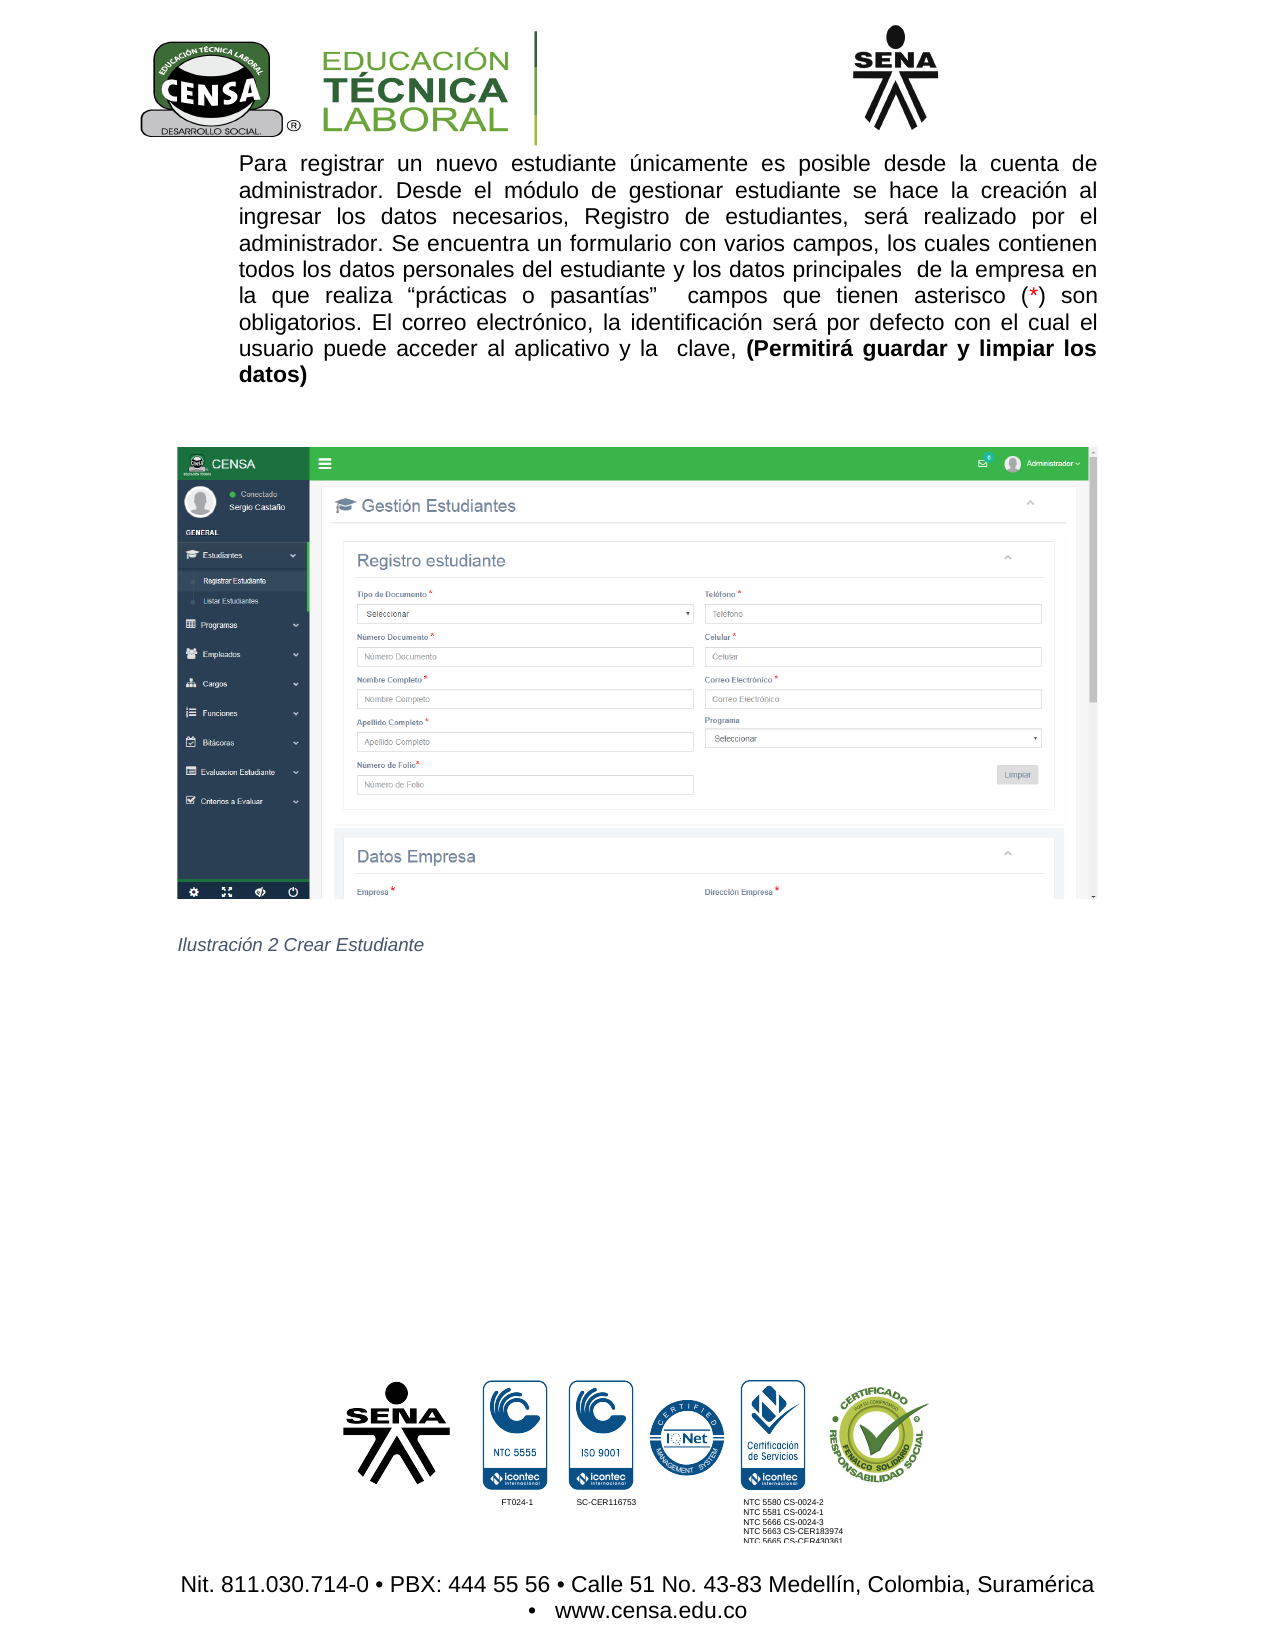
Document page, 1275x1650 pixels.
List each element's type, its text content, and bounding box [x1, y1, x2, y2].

picture [560, 1374, 642, 1496]
list Para registrar un nuevo estudiante únicamente es posible desde la cuenta de administrador. Desde el módulo de gestionar estudiante se hace la creación al ingresar los datos necesarios, Registro de estudiantes, será realizado por el administrador. Se encuentra un formulario con varios campos, los cuales contienen todos los datos personales del estudiante y los datos principales de la empresa en la que realiza “prácticas o pasantías” campos que tienen asterisco (*) son obligatorios. El correo electrónico, la identificación será por defecto con el cual el usuario puede acceder al aplicativo y la clave, (Permitirá guardar y limpiar los datos) [238, 150, 1098, 388]
picture [474, 1374, 556, 1496]
picture [177, 447, 1098, 899]
picture [70, 2, 538, 158]
picture [336, 1374, 457, 1492]
picture [818, 1374, 939, 1496]
picture [646, 1392, 728, 1479]
picture [732, 1374, 814, 1496]
picture [821, 14, 968, 137]
